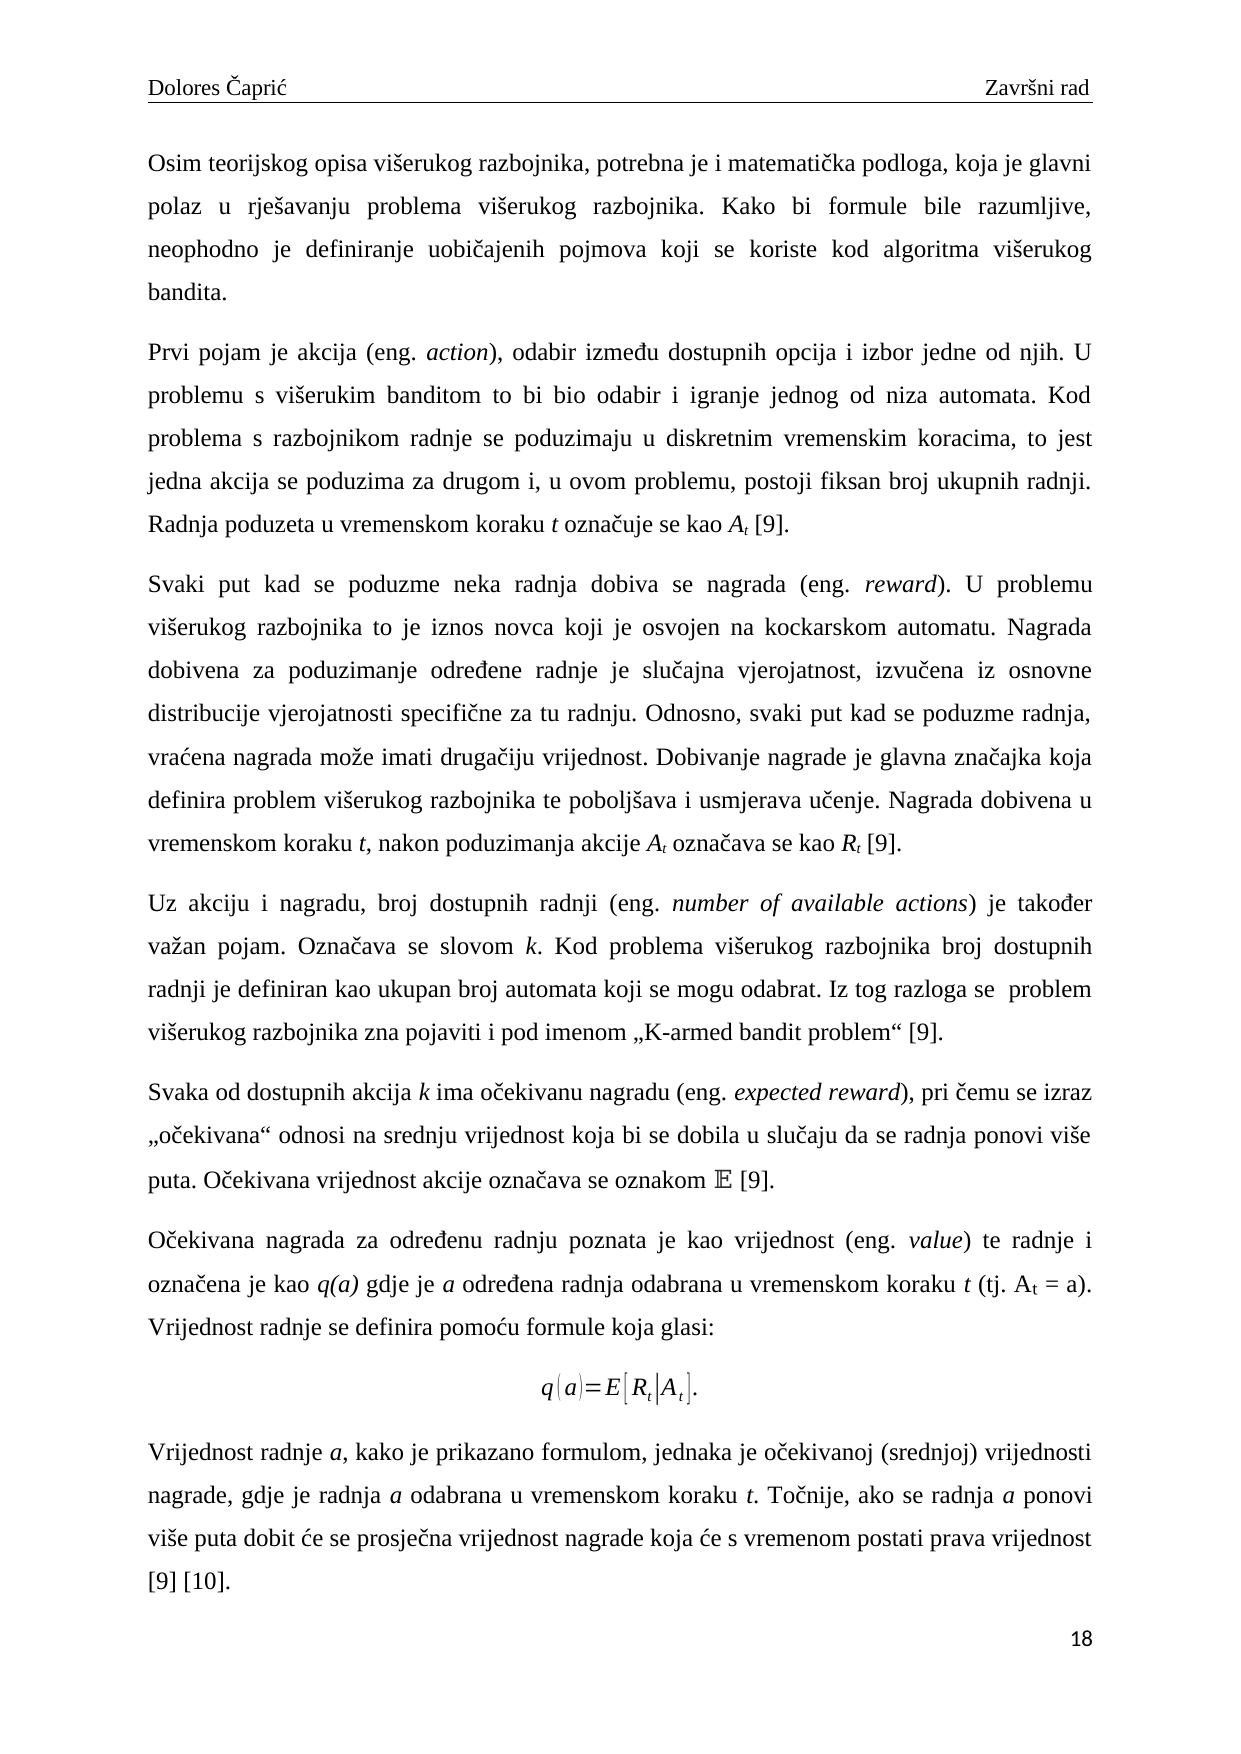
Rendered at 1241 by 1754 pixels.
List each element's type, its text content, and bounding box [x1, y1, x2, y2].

text Svaki put kad se poduzme neka radnja dobiva se nagrada (eng. reward). U problemu višerukog razbojnika to je iznos novca koji je osvojen na kockarskom automatu. Nagrada dobivena za poduzimanje određene radnje je slučajna vjerojatnost, izvučena iz osnovne distribucije vjerojatnosti specifične za tu radnju. Odnosno, svaki put kad se poduzme radnja, vraćena nagrada može imati drugačiju vrijednost. Dobivanje nagrade je glavna značajka koja definira problem višerukog razbojnika te poboljšava i usmjerava učenje. Nagrada dobivena u vremenskom koraku t, nakon poduzimanja akcije At označava se kao Rt [9]. [148, 569, 1093, 857]
text Uz akciju i nagradu, broj dostupnih radnji (eng. number of available actions) je također važan pojam. Označava se slovom k. Kod problema višerukog razbojnika broj dostupnih radnji je definiran kao ukupan broj automata koji se mogu odabrat. Iz tog razloga se problem višerukog razbojnika zna pojaviti i pod imenom „K-armed bandit problem“ [9]. [148, 888, 1093, 1046]
text Očekivana nagrada za određenu radnju poznata je kao vrijednost (eng. value) te radnje i označena je kao q(a) gdje je a određena radnja odabrana u vremenskom koraku t (tj. Aₜ = a). Vrijednost radnje se definira pomoću formule koja glasi: [148, 1226, 1093, 1341]
text Svaka od dostupnih akcija k ima očekivanu nagradu (eng. expected reward), pri čemu se izraz „očekivana“ odnosi na srednju vrijednost koja bi se dobila u slučaju da se radnja ponovi više puta. Očekivana vrijednost akcije označava se oznakom 𝔼 [9]. [148, 1077, 1093, 1194]
text Vrijednost radnje a, kako je prikazano formulom, jednaka je očekivanoj (srednjoj) vrijednosti nagrade, gdje je radnja a odabrana u vremenskom koraku t. Točnije, ako se radnja a ponovi više puta dobit će se prosječna vrijednost nagrade koja će s vremenom postati prava vrijednost [9] [10]. [148, 1437, 1093, 1595]
text Osim teorijskog opisa višerukog razbojnika, potrebna je i matematička podloga, koja je glavni polaz u rješavanju problema višerukog razbojnika. Kako bi formule bile razumljive, neophodno je definiranje uobičajenih pojmova koji se koriste kod algoritma višerukog bandita. [148, 148, 1093, 306]
text Prvi pojam je akcija (eng. action), odabir između dostupnih opcija i izbor jedne od njih. U problemu s višerukim banditom to bi bio odabir i igranje jednog od niza automata. Kod problema s razbojnikom radnje se poduzimaju u diskretnim vremenskim koracima, to jest jedna akcija se poduzima za drugom i, u ovom problemu, postoji fiksan broj ukupnih radnji. Radnja poduzeta u vremenskom koraku t označuje se kao At [9]. [148, 337, 1093, 538]
